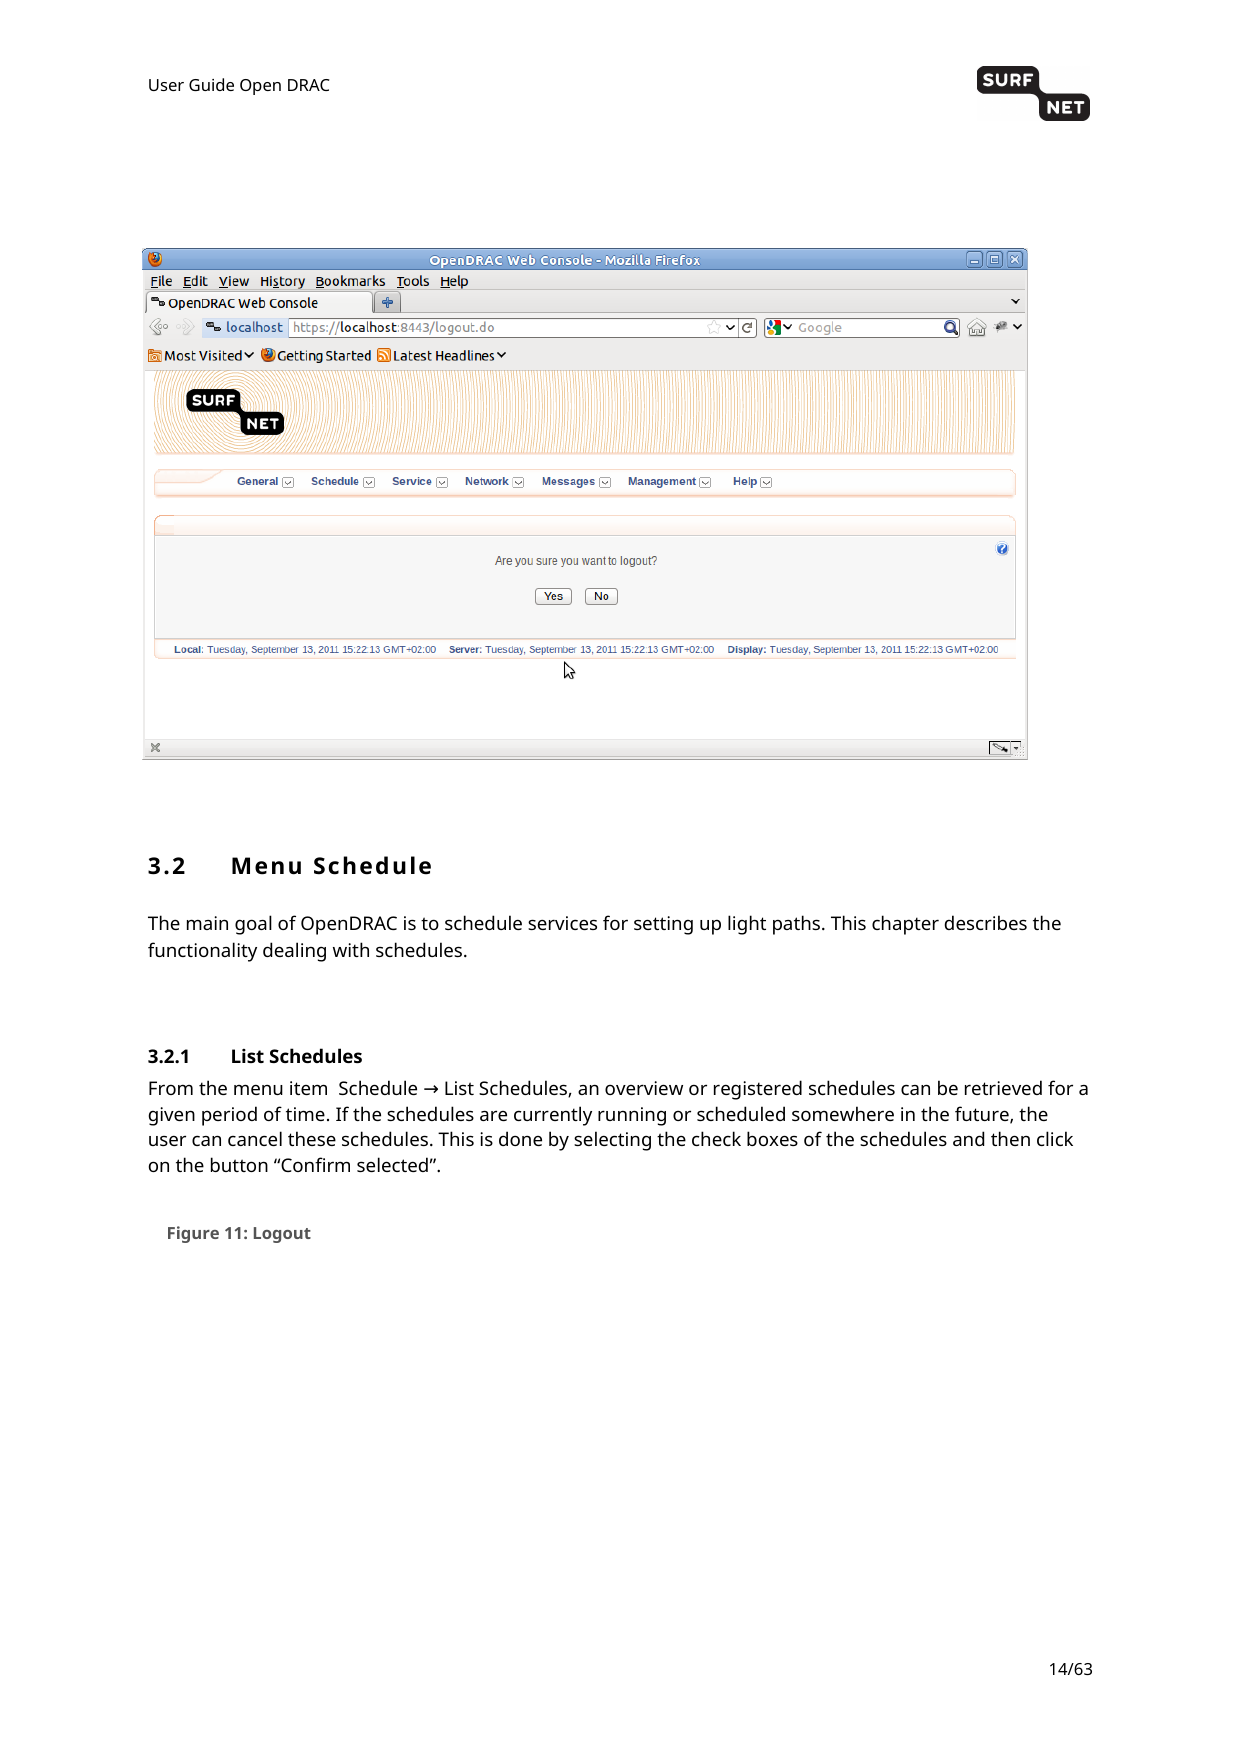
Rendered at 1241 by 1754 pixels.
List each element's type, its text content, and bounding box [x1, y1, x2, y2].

subtitle Menu Schedule [148, 850, 1092, 881]
text The main goal of OpenDRAC is to schedule services for setting up light paths. This chapter describes the functionality dealing with schedules. [148, 908, 1092, 962]
subtitle List Schedules [148, 1044, 1092, 1069]
picture [977, 66, 1090, 121]
text From the menu item Schedule → List Schedules, an overview or registered schedules can be retrieved for a given period of time. If the schedules are currently running or scheduled somewhere in the future, the user can cancel these schedules. This is done by selecting the check boxes of the schedules and then click on the button “Confirm selected”. [148, 1076, 1092, 1178]
picture [142, 248, 1028, 760]
